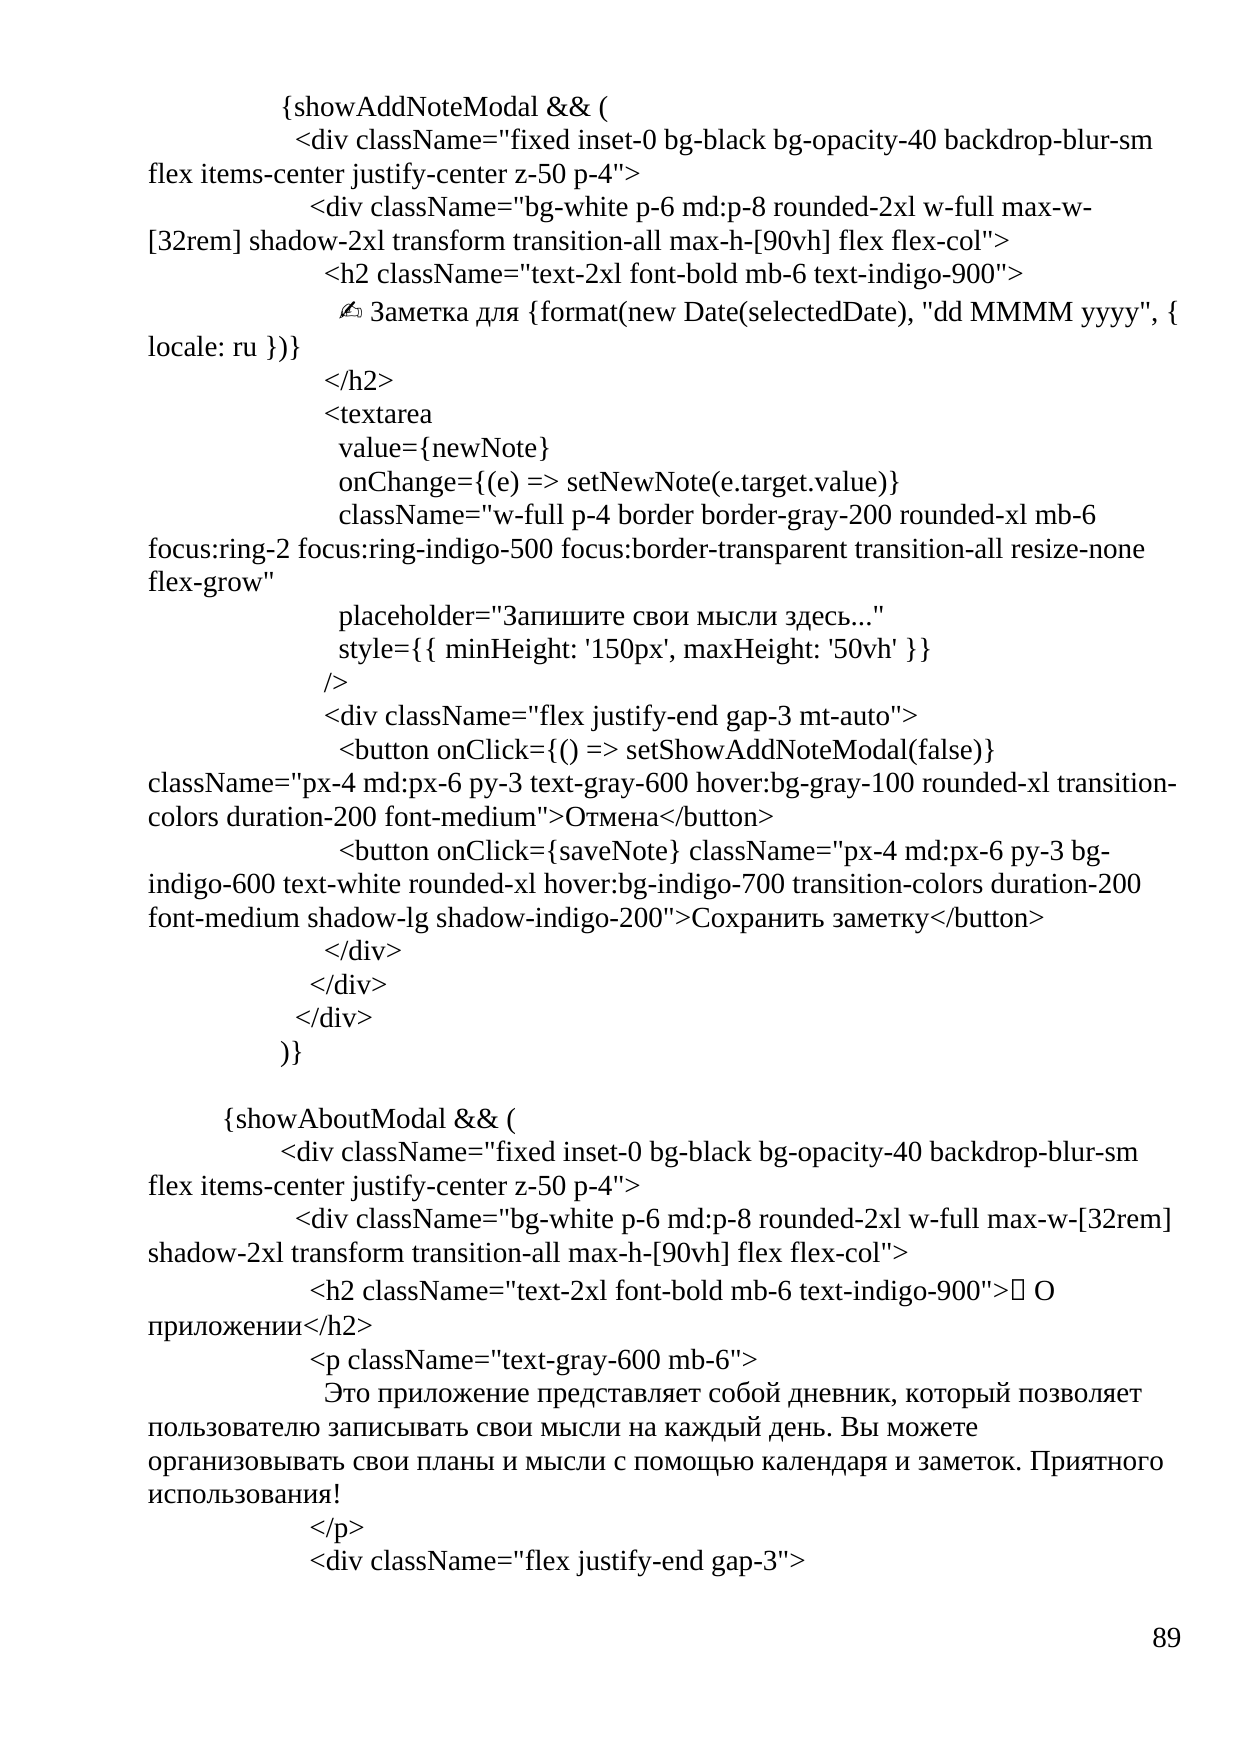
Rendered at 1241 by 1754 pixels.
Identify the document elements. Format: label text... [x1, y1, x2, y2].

text </h2> [148, 363, 1181, 397]
text </div> [148, 1000, 1181, 1034]
text Это приложение представляет собой дневник, который позволяет пользователю записывать свои мысли на каждый день. Вы можете организовывать свои планы и мысли с помощью календаря и заметок. Приятного использования! [148, 1376, 1181, 1510]
text <div className="fixed inset-0 bg-black bg-opacity-40 backdrop-blur-sm flex items-center justify-center z-50 p-4"> [148, 122, 1181, 189]
text ✍️ Заметка для {format(new Date(selectedDate), "dd MMMM yyyy", { locale: ru })} [148, 290, 1181, 363]
text </p> [148, 1510, 1181, 1543]
text <h2 className="text-2xl font-bold mb-6 text-indigo-900"> [148, 256, 1181, 290]
text className="w-full p-4 border border-gray-200 rounded-xl mb-6 focus:ring-2 focus:ring-indigo-500 focus:border-transparent transition-all resize-none flex-grow" [148, 497, 1181, 598]
text </div> [148, 967, 1181, 1000]
text value={newNote} [148, 430, 1181, 464]
text {showAddNoteModal && ( [148, 89, 1181, 122]
text <div className="bg-white p-6 md:p-8 rounded-2xl w-full max-w-[32rem] shadow-2xl transform transition-all max-h-[90vh] flex flex-col"> [148, 1202, 1181, 1269]
text /> [148, 665, 1181, 698]
text <p className="text-gray-600 mb-6"> [148, 1342, 1181, 1376]
text <h2 className="text-2xl font-bold mb-6 text-indigo-900">✨ О приложении</h2> [148, 1269, 1181, 1342]
text <textarea [148, 397, 1181, 430]
text placeholder="Запишите свои мысли здесь..." [148, 598, 1181, 631]
text {showAboutModal && ( [148, 1101, 1181, 1134]
text <div className="flex justify-end gap-3 mt-auto"> [148, 698, 1181, 732]
text style={{ minHeight: '150px', maxHeight: '50vh' }} [148, 631, 1181, 665]
text <div className="flex justify-end gap-3"> [148, 1543, 1181, 1577]
text <div className="bg-white p-6 md:p-8 rounded-2xl w-full max-w-[32rem] shadow-2xl transform transition-all max-h-[90vh] flex flex-col"> [148, 189, 1181, 256]
text <div className="fixed inset-0 bg-black bg-opacity-40 backdrop-blur-sm flex items-center justify-center z-50 p-4"> [148, 1134, 1181, 1202]
text )} [148, 1034, 1181, 1067]
text onChange={(e) => setNewNote(e.target.value)} [148, 464, 1181, 497]
text <button onClick={() => setShowAddNoteModal(false)} className="px-4 md:px-6 py-3 text-gray-600 hover:bg-gray-100 rounded-xl transition-colors duration-200 font-medium">Отмена</button> [148, 732, 1181, 833]
text </div> [148, 933, 1181, 967]
text <button onClick={saveNote} className="px-4 md:px-6 py-3 bg-indigo-600 text-white rounded-xl hover:bg-indigo-700 transition-colors duration-200 font-medium shadow-lg shadow-indigo-200">Сохранить заметку</button> [148, 833, 1181, 933]
